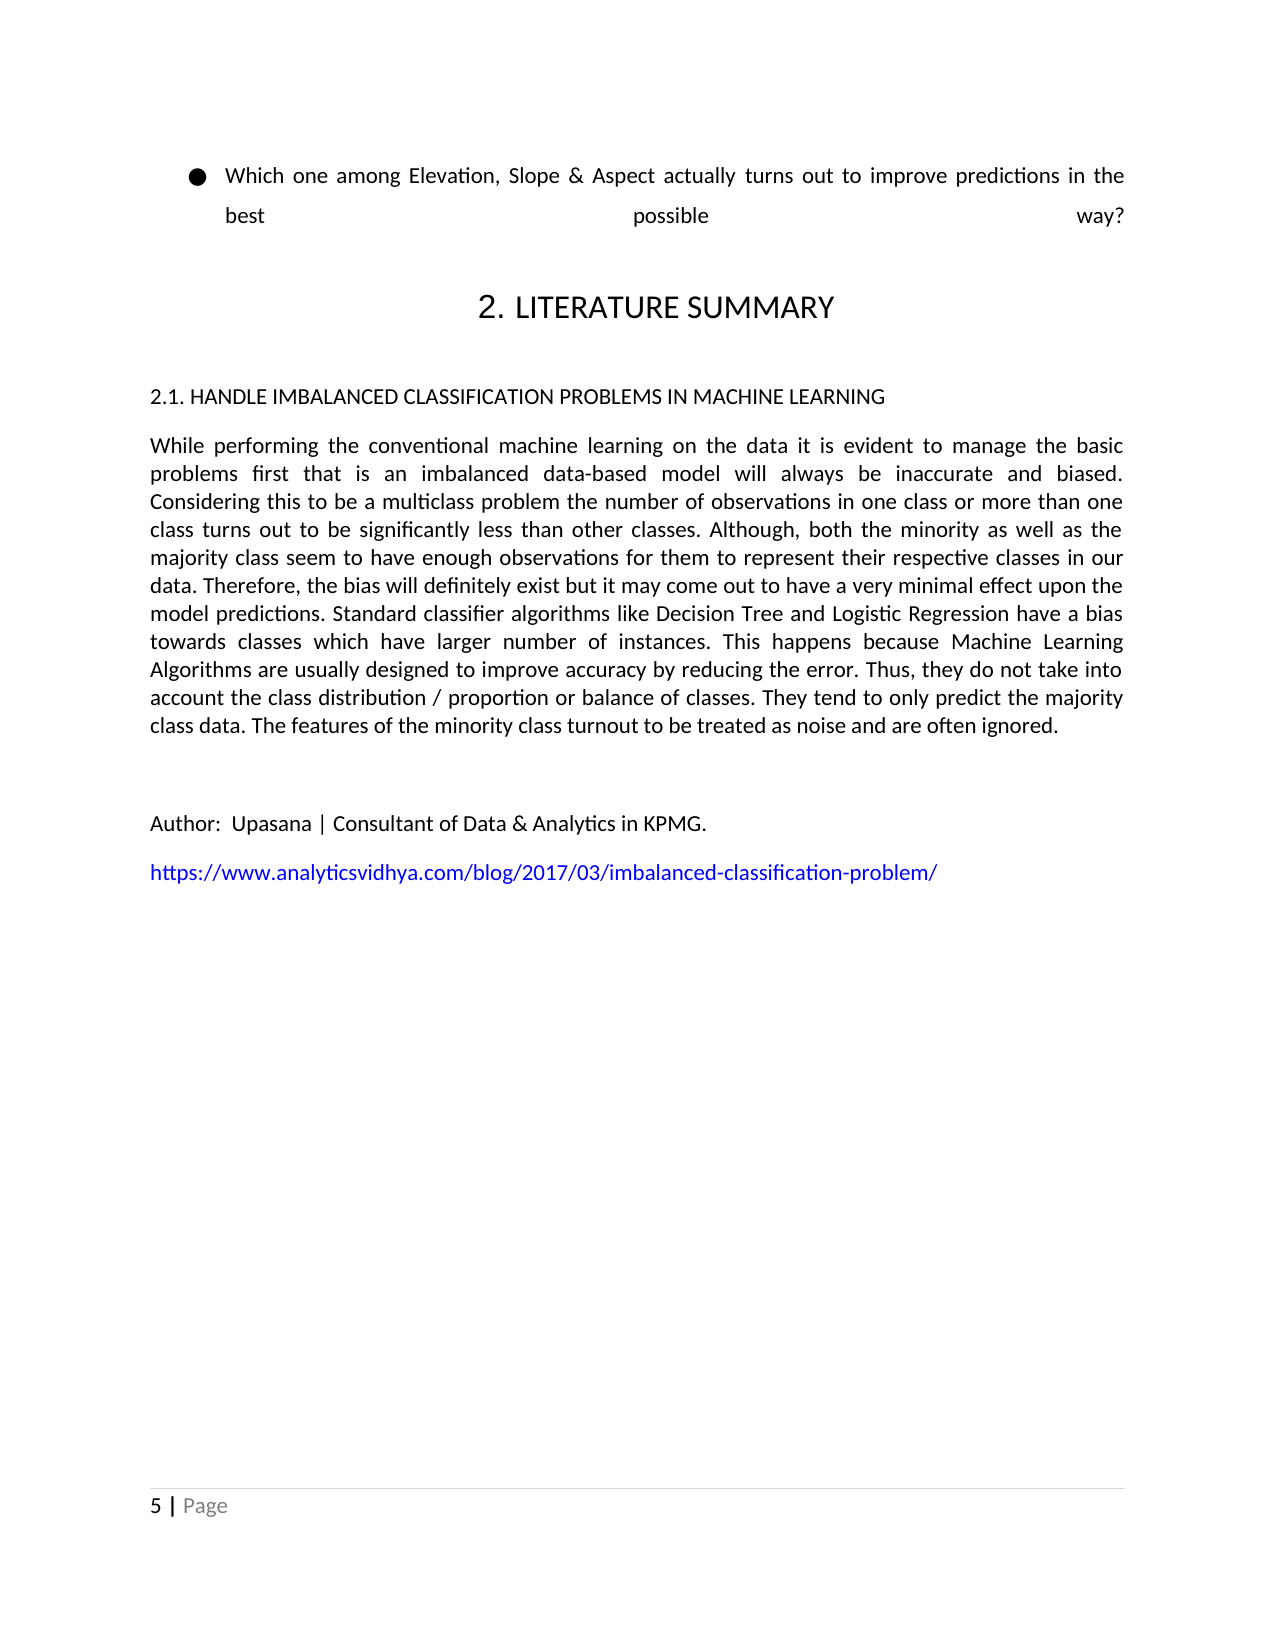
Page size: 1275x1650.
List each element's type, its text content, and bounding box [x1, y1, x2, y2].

subtitle 2.1. HANDLE IMBALANCED CLASSIFICATION PROBLEMS IN MACHINE LEARNING [150, 382, 1125, 410]
list Which one among Elevation, Slope & Aspect actually turns out to improve predictions in the best possible way? [187, 150, 1125, 261]
subtitle LITERATURE SUMMARY [187, 286, 1124, 327]
text Author: Upasana | Consultant of Data & Analytics in KPMG. [150, 809, 1125, 837]
text https://www.analyticsvidhya.com/blog/2017/03/imbalanced-classification-problem/ [150, 858, 1125, 886]
text While performing the conventional machine learning on the data it is evident to manage the basic problems first that is an imbalanced data-based model will always be inaccurate and biased. Considering this to be a multiclass problem the number of observations in one class or more than one class turns out to be significantly less than other classes. Although, both the minority as well as the majority class seem to have enough observations for them to represent their respective classes in our data. Therefore, the bias will definitely exist but it may come out to have a very minimal effect upon the model predictions. Standard classifier algorithms like Decision Tree and Logistic Regression have a bias towards classes which have larger number of instances. This happens because Machine Learning Algorithms are usually designed to improve accuracy by reducing the error. Thus, they do not take into account the class distribution / proportion or balance of classes. They tend to only predict the majority class data. The features of the minority class turnout to be treated as noise and are often ignored. [150, 431, 1125, 739]
